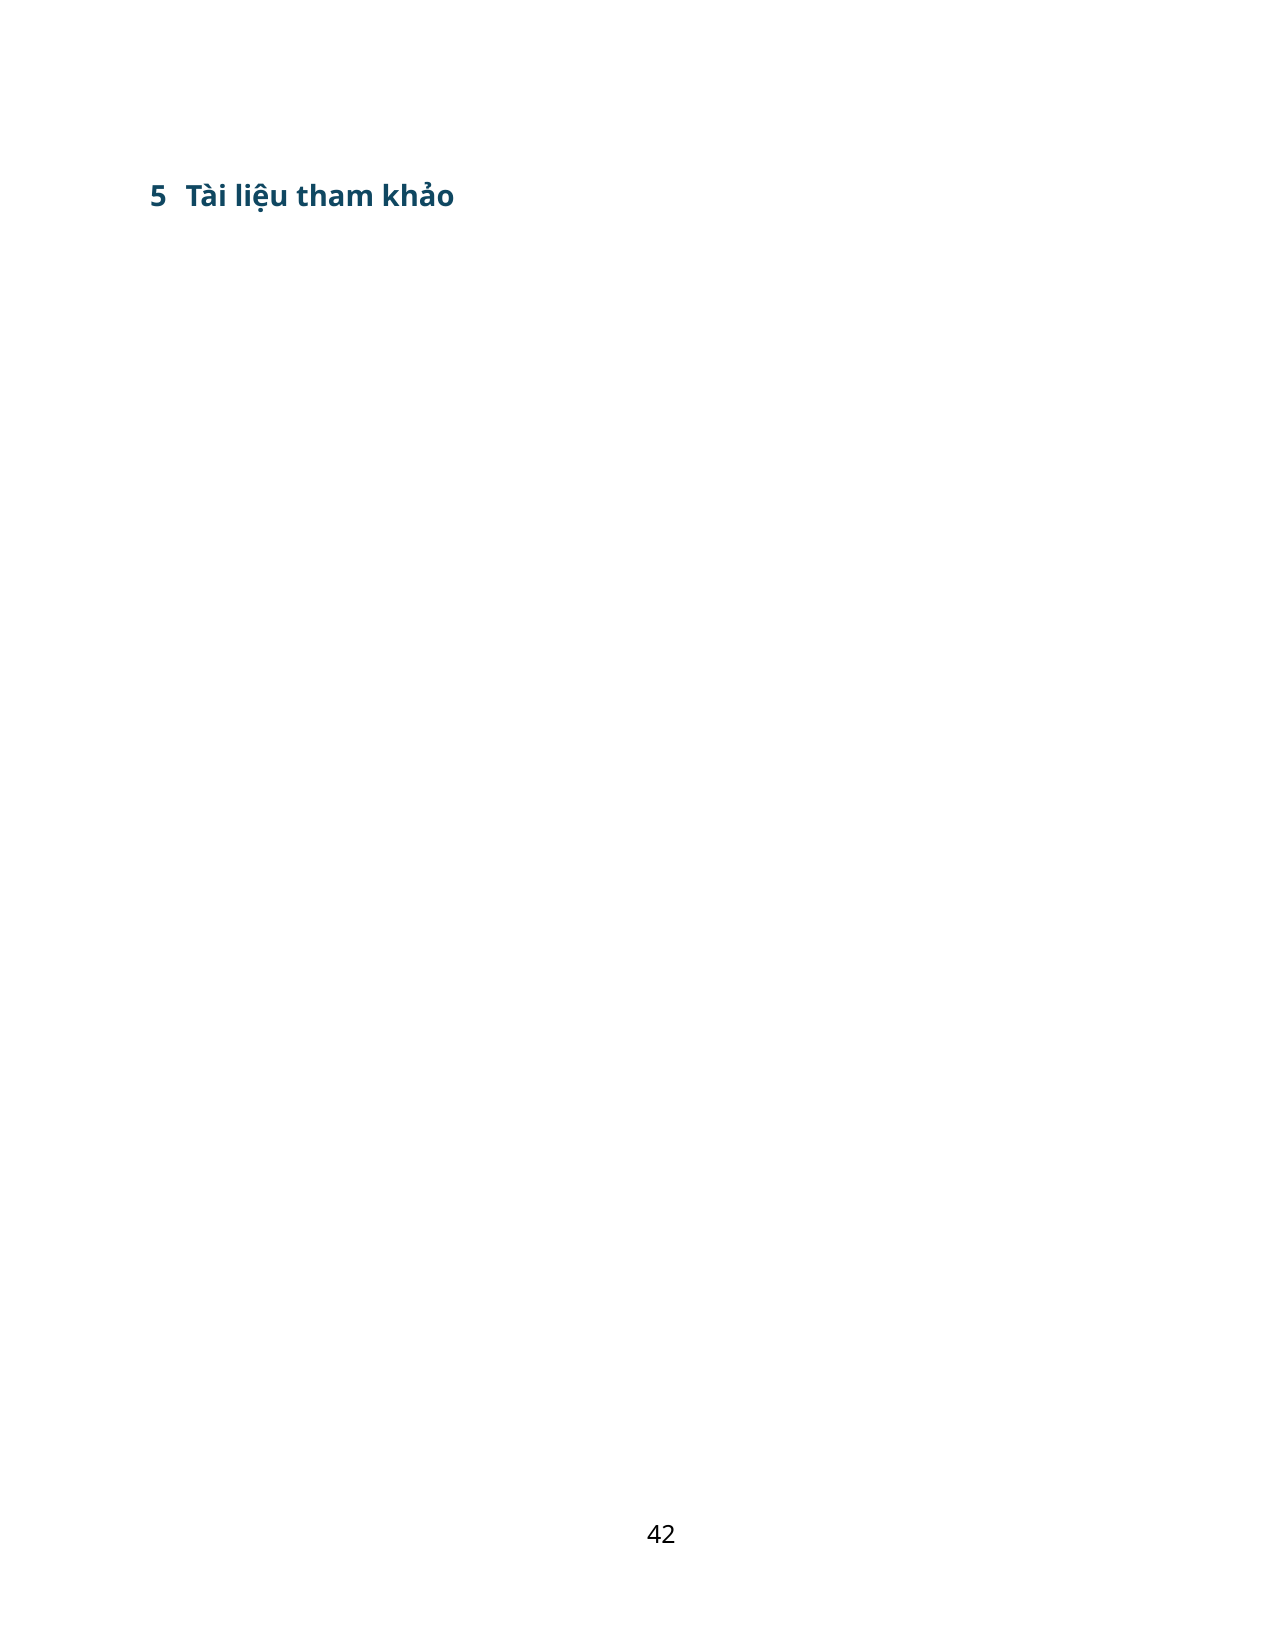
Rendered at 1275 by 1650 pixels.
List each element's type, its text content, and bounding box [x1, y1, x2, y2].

subtitle Tài liệu tham khảo [150, 175, 1125, 215]
